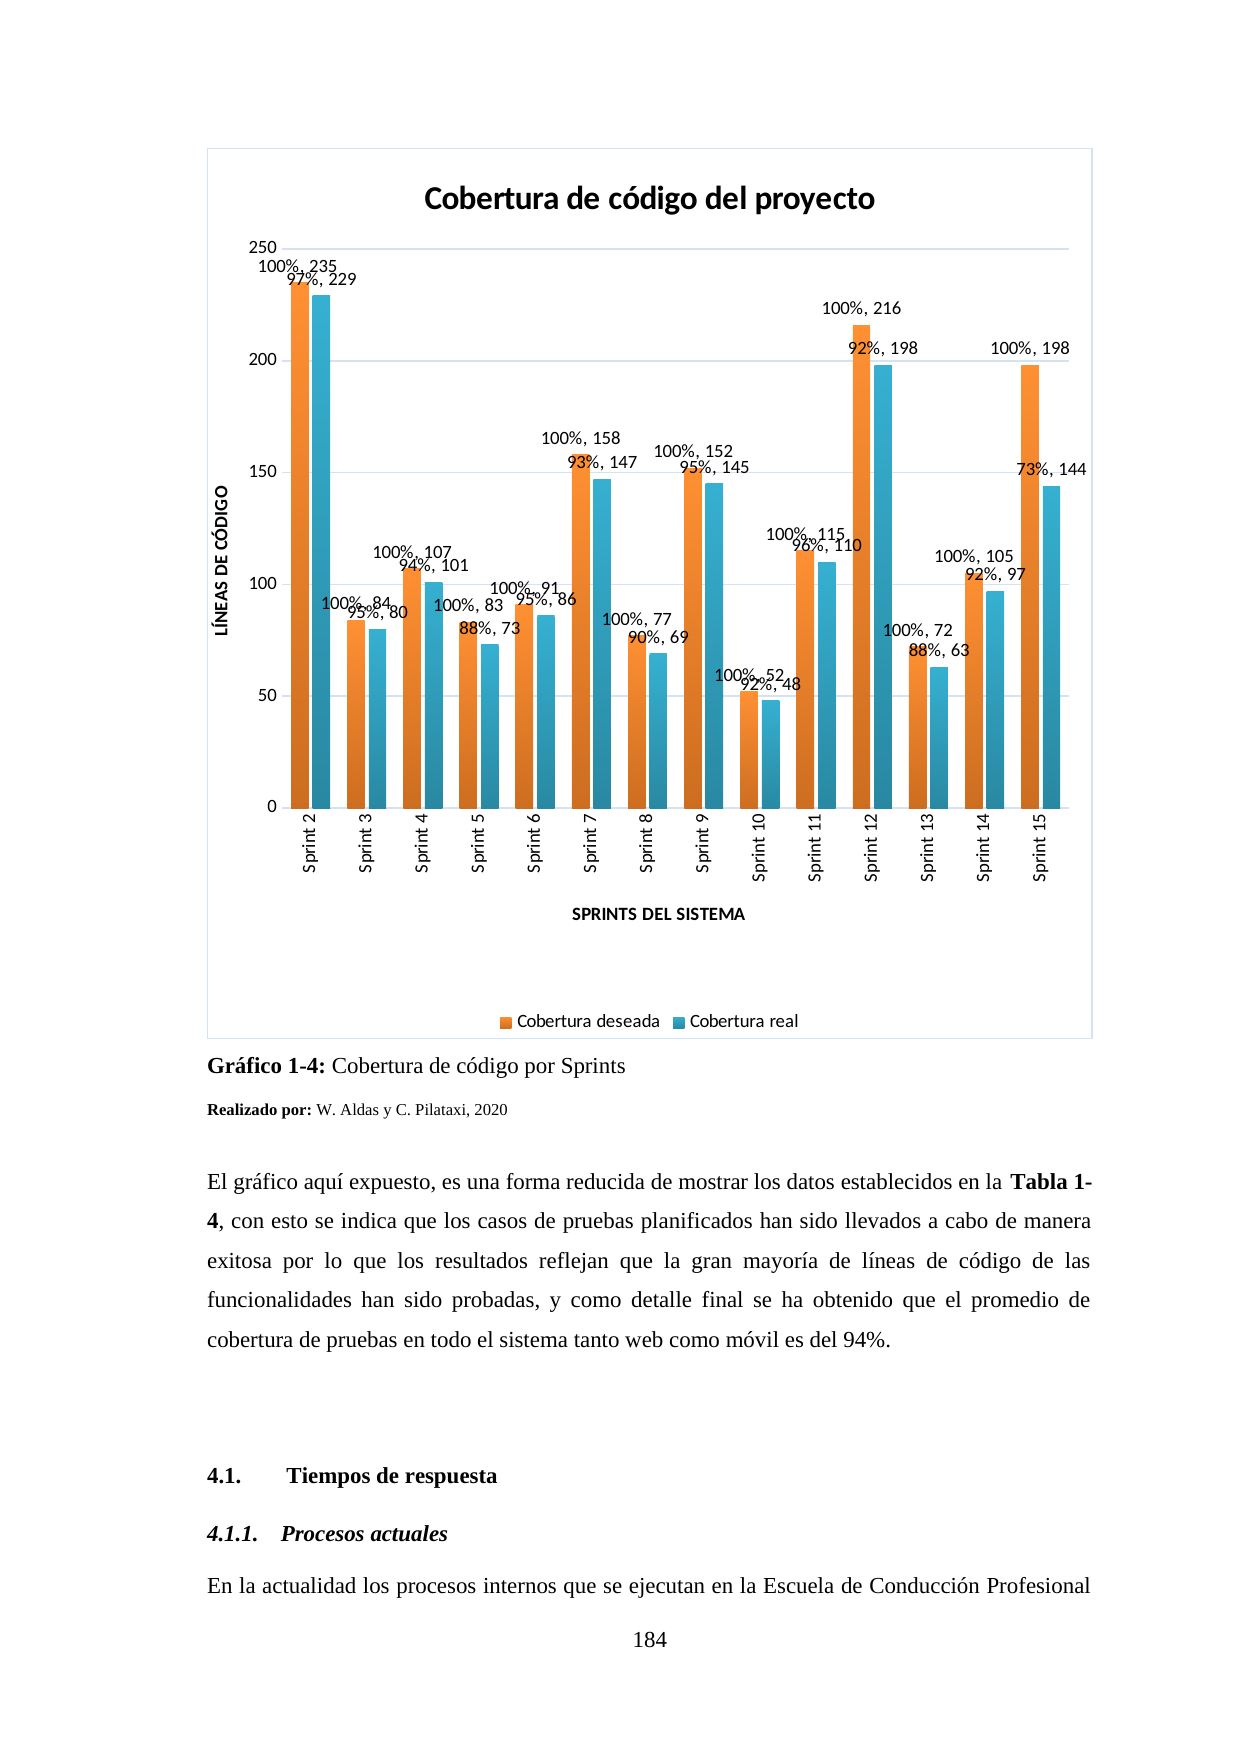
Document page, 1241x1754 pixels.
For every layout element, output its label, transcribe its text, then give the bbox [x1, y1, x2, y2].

text Realizado por: W. Aldas y C. Pilataxi, 2020 [207, 1099, 1092, 1119]
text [207, 1572, 1092, 1599]
text Gráfico 1-4: Cobertura de código por Sprints [207, 1052, 1092, 1079]
subtitle Tiempos de respuesta [207, 1462, 1092, 1489]
subtitle Procesos actuales [207, 1520, 1092, 1547]
text El gráfico aquí expuesto, es una forma reducida de mostrar los datos establecidos en la Tabla 1-4, con esto se indica que los casos de pruebas planificados han sido llevados a cabo de manera exitosa por lo que los resultados reflejan que la gran mayoría de líneas de código de las funcionalidades han sido probadas, y como detalle final se ha obtenido que el promedio de cobertura de pruebas en todo el sistema tanto web como móvil es del 94%. [207, 1168, 1092, 1352]
